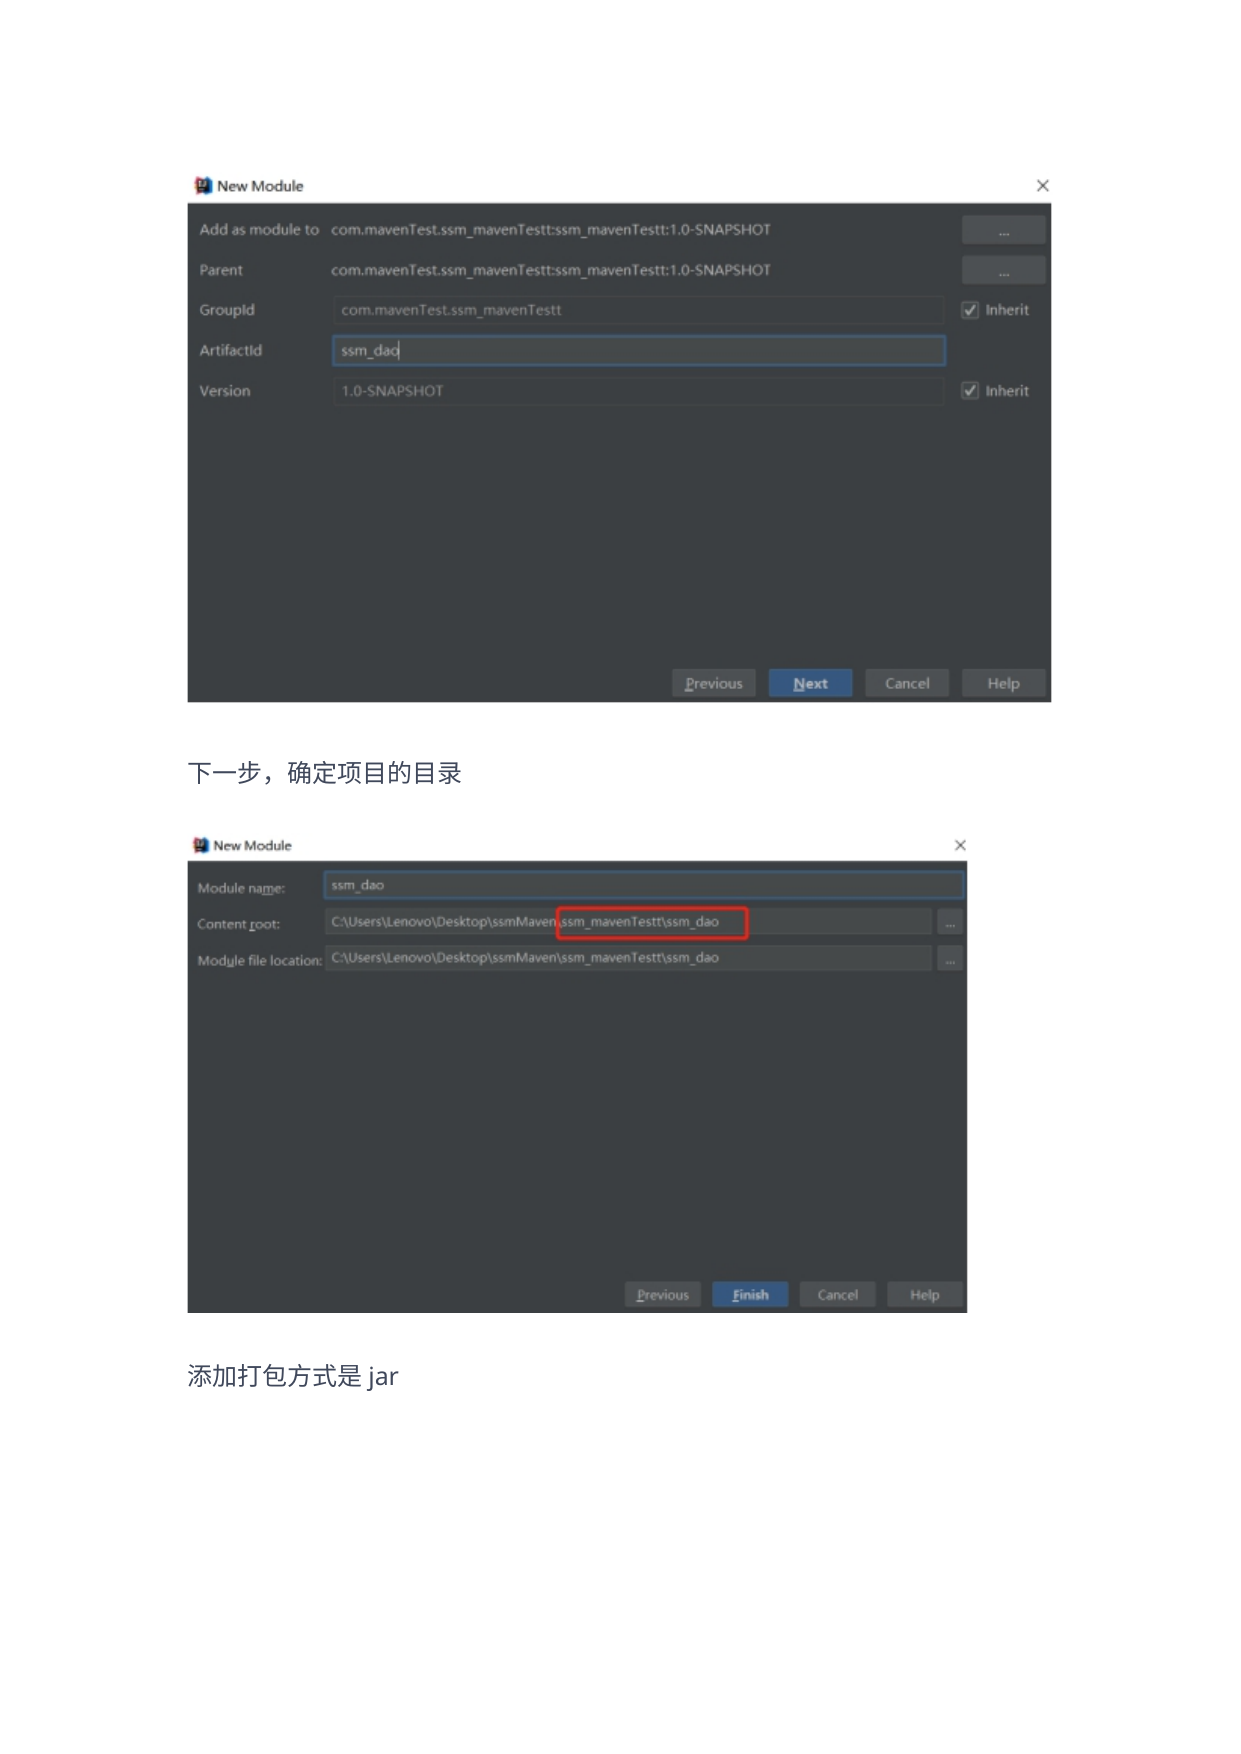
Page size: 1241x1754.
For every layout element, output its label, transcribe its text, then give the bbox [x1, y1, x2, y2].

picture [187, 172, 1053, 704]
text 添加打包方式是 jar [187, 1342, 1053, 1407]
text 下一步，确定项目的目录 [187, 739, 1053, 804]
picture [187, 833, 969, 1313]
